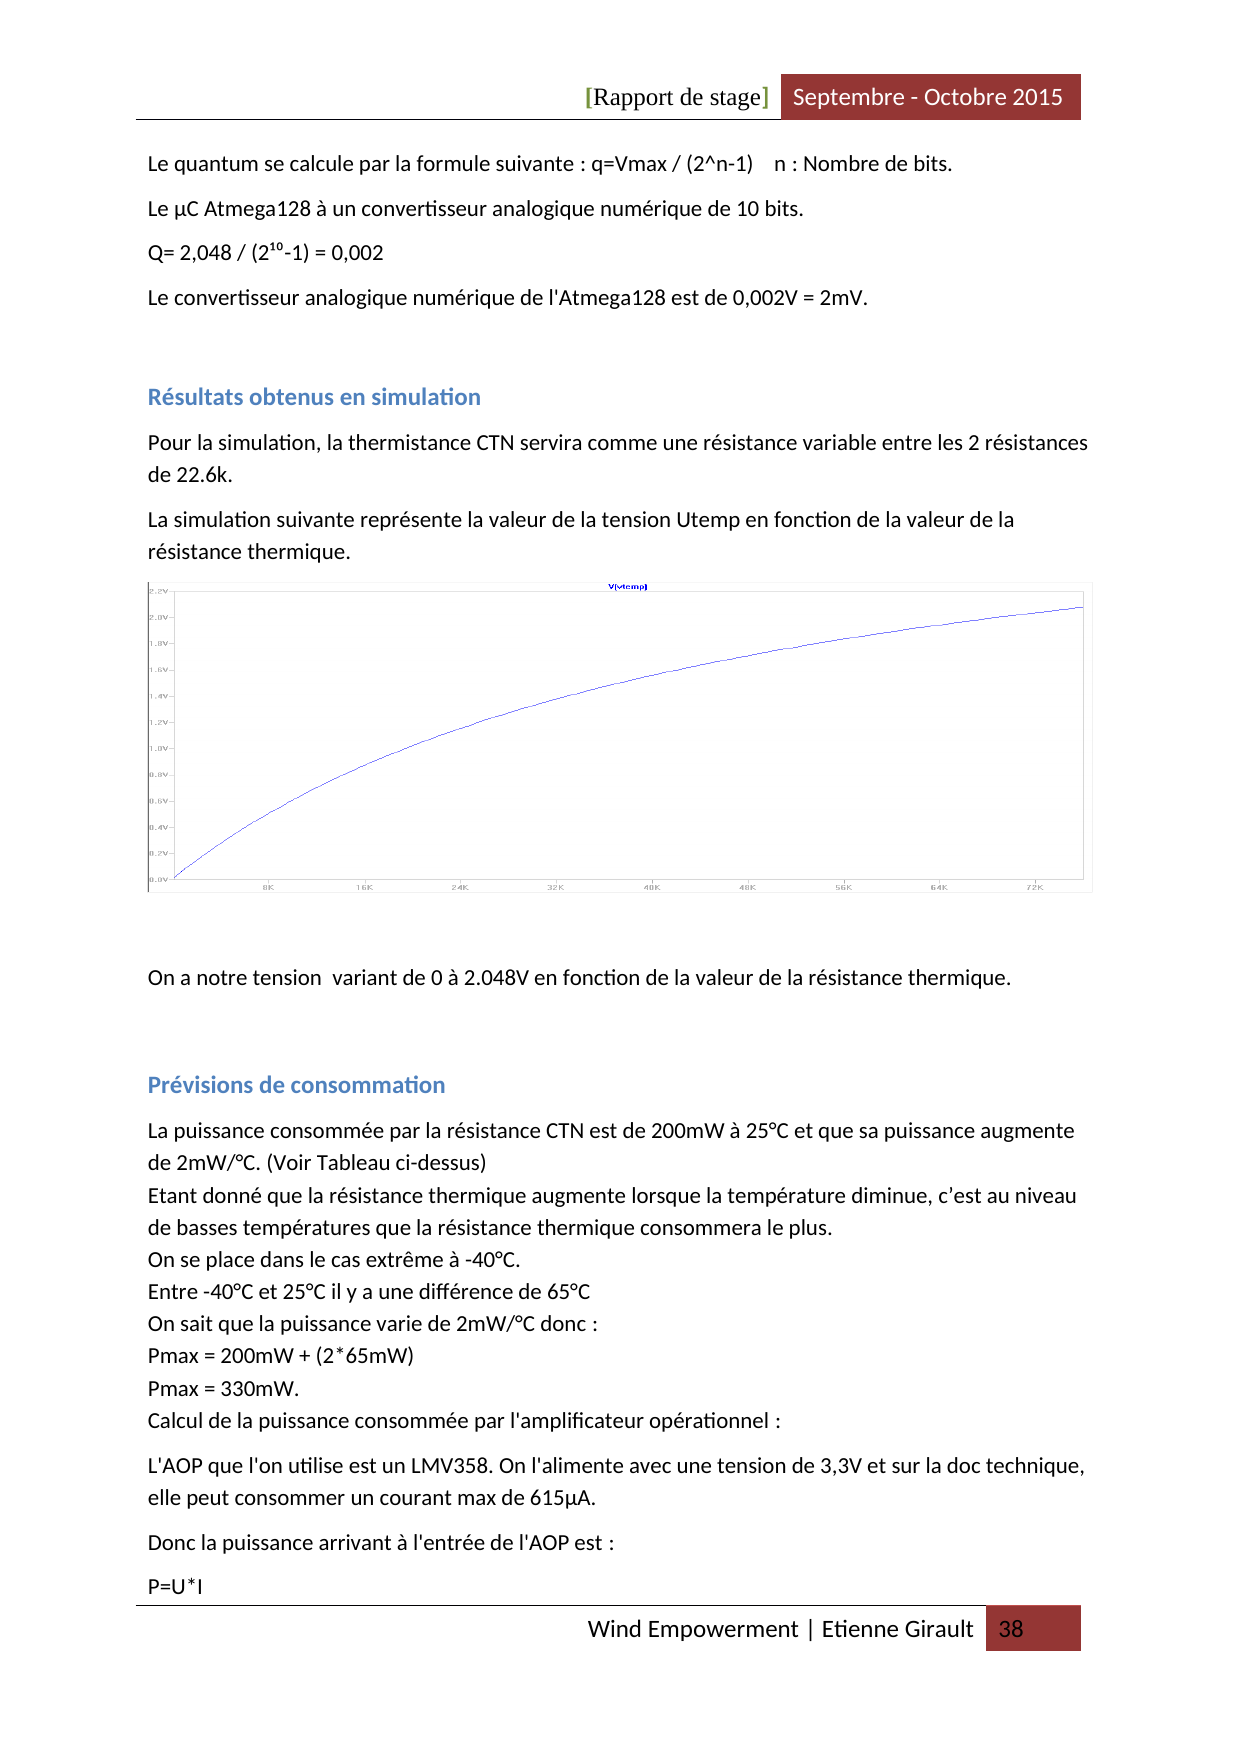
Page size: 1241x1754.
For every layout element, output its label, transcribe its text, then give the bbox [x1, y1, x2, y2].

text On se place dans le cas extrême à -40°C. [148, 1245, 1093, 1273]
text La simulation suivante représente la valeur de la tension Utemp en fonction de la valeur de la résistance thermique. [148, 505, 1093, 565]
text On sait que la puissance varie de 2mW/°C donc : [148, 1309, 1093, 1337]
text L'AOP que l'on utilise est un LMV358. On l'alimente avec une tension de 3,3V et sur la doc technique, elle peut consommer un courant max de 615µA. [148, 1451, 1093, 1511]
text Le quantum se calcule par la formule suivante : q=Vmax / (2^n-1) n : Nombre de bits. [148, 149, 1093, 177]
picture [147, 582, 1093, 893]
text Pmax = 330mW. [148, 1374, 1093, 1402]
subtitle Résultats obtenus en simulation [148, 381, 1093, 411]
text Entre -40°C et 25°C il y a une différence de 65°C [148, 1277, 1093, 1305]
text Q= 2,048 / (2¹⁰-1) = 0,002 [148, 238, 1093, 266]
text Calcul de la puissance consommée par l'amplificateur opérationnel : [148, 1406, 1093, 1434]
text Le convertisseur analogique numérique de l'Atmega128 est de 0,002V = 2mV. [148, 283, 1093, 311]
text Donc la puissance arrivant à l'entrée de l'AOP est : [148, 1528, 1093, 1556]
subtitle Prévisions de consommation [148, 1069, 1093, 1099]
text La puissance consommée par la résistance CTN est de 200mW à 25°C et que sa puissance augmente de 2mW/°C. (Voir Tableau ci-dessus) [148, 1116, 1093, 1177]
text Pmax = 200mW + (2*65mW) [148, 1342, 1093, 1370]
text On a notre tension variant de 0 à 2.048V en fonction de la valeur de la résistance thermique. [148, 963, 1093, 991]
text Pour la simulation, la thermistance CTN servira comme une résistance variable entre les 2 résistances de 22.6k. [148, 428, 1093, 488]
text P=U*I [148, 1572, 1093, 1600]
text Etant donné que la résistance thermique augmente lorsque la température diminue, c’est au niveau de basses températures que la résistance thermique consommera le plus. [148, 1181, 1093, 1241]
text Le µC Atmega128 à un convertisseur analogique numérique de 10 bits. [148, 194, 1093, 222]
